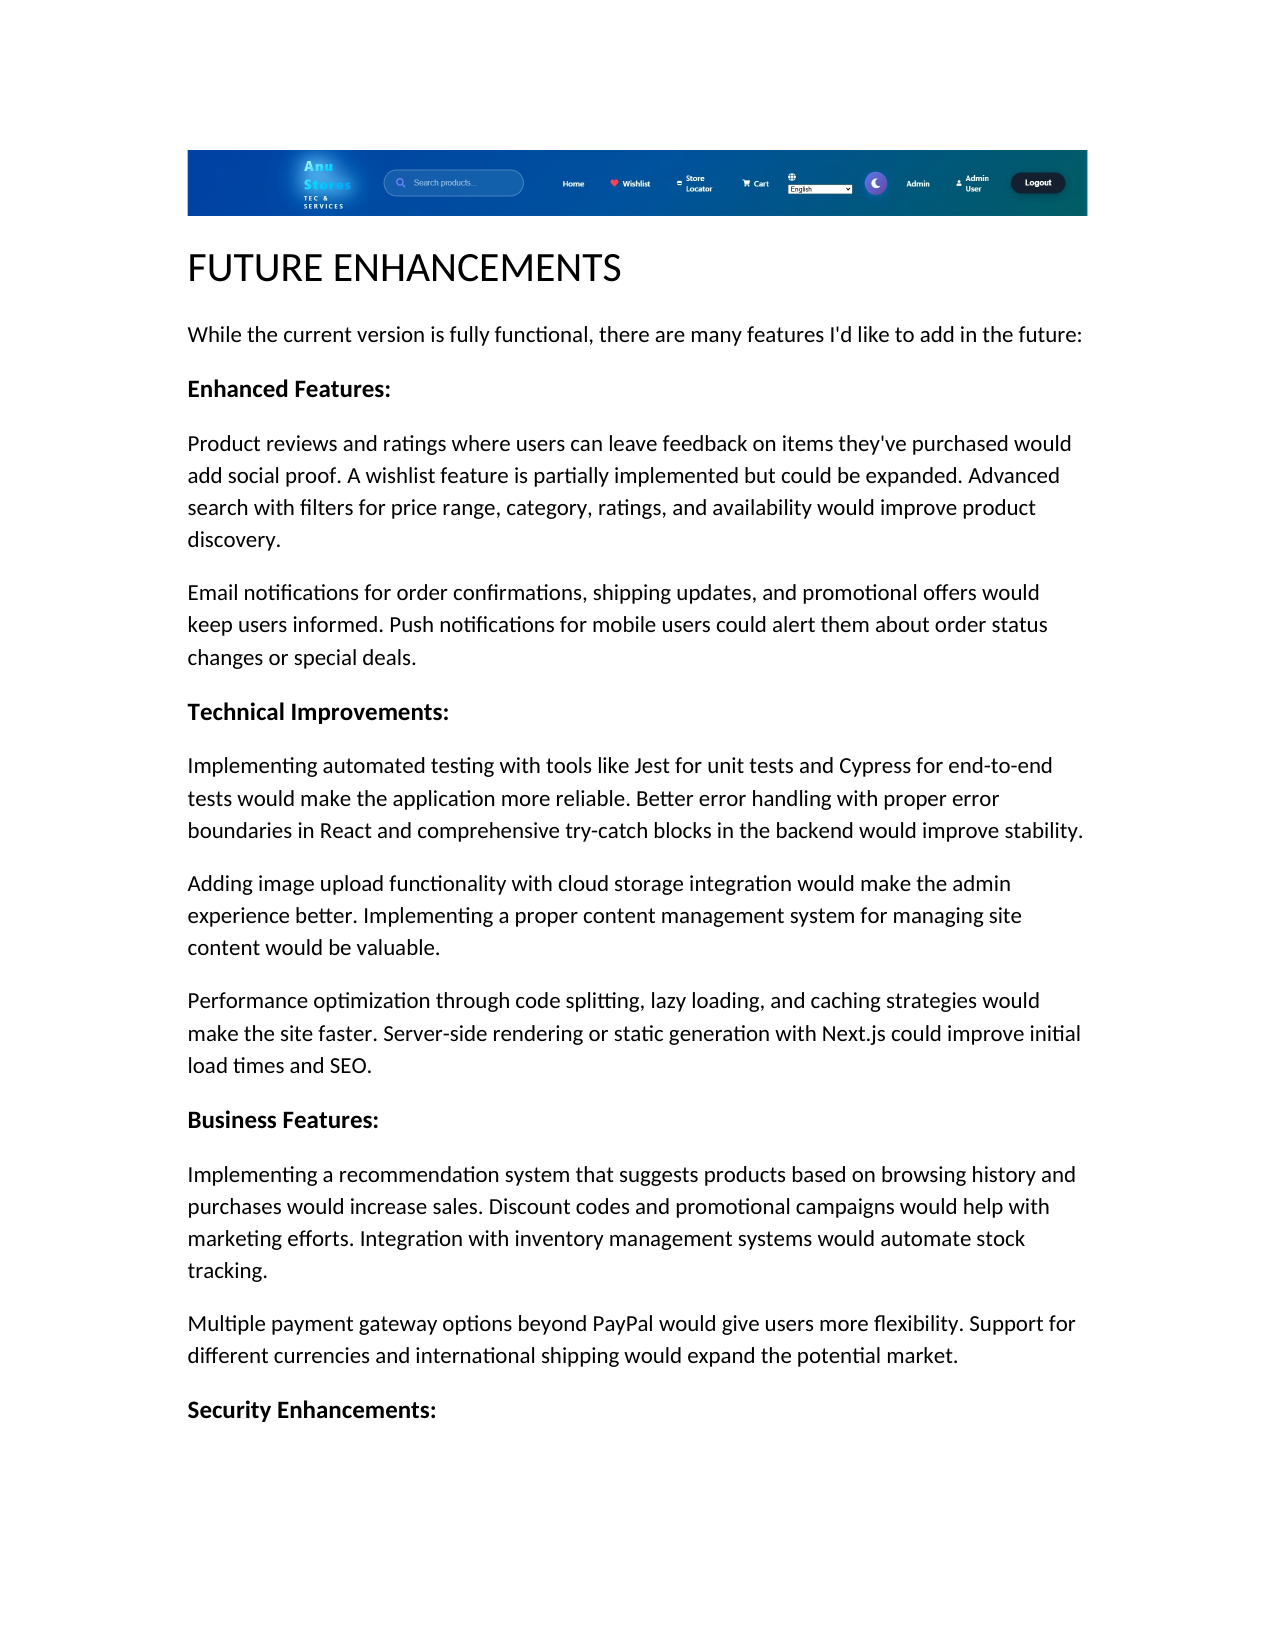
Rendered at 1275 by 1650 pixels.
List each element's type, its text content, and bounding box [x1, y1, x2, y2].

text Security Enhancements: [187, 1394, 1087, 1425]
picture [967, 176, 988, 180]
text Email notifications for order confirmations, shipping updates, and promotional offers would keep users informed. Push notifications for mobile users could alert them about order status changes or special deals. [187, 578, 1087, 671]
text While the current version is fully functional, there are many features I'd like to add in the future: [187, 320, 1087, 348]
text Technical Improvements: [187, 696, 1087, 726]
text Product reviews and ratings where users can leave feedback on items they've purchased would add social proof. A wishlist feature is partially implemented but could be expanded. Advanced search with filters for price range, category, ratings, and availability would improve product discovery. [187, 429, 1087, 553]
text Performance optimization through code splitting, lazy loading, and caching strategies would make the site faster. Server-side rendering or static generation with Next.js could improve initial load times and SEO. [187, 986, 1087, 1079]
text Implementing automated testing with tools like Jest for unit tests and Cypress for end-to-end tests would make the application more reliable. Better error handling with proper error boundaries in React and comprehensive try-catch blocks in the backend would improve stability. [187, 752, 1087, 844]
text Adding image upload functionality with cloud storage integration would make the admin experience better. Implementing a proper content management system for managing site content would be valuable. [187, 869, 1087, 961]
text FUTURE ENHANCEMENTS [187, 241, 1087, 292]
picture [1004, 150, 1085, 216]
picture [187, 150, 875, 216]
picture [908, 181, 929, 186]
text Business Features: [187, 1104, 1087, 1134]
text Implementing a recommendation system that suggests products based on browsing history and purchases would increase sales. Discount codes and promotional campaigns would help with marketing efforts. Integration with inventory management systems would automate stock tracking. [187, 1160, 1087, 1284]
text Multiple payment gateway options beyond PayPal would give users more flexibility. Support for different currencies and international shipping would expand the potential market. [187, 1309, 1087, 1369]
picture [860, 169, 888, 198]
text Enhanced Features: [187, 373, 1087, 403]
